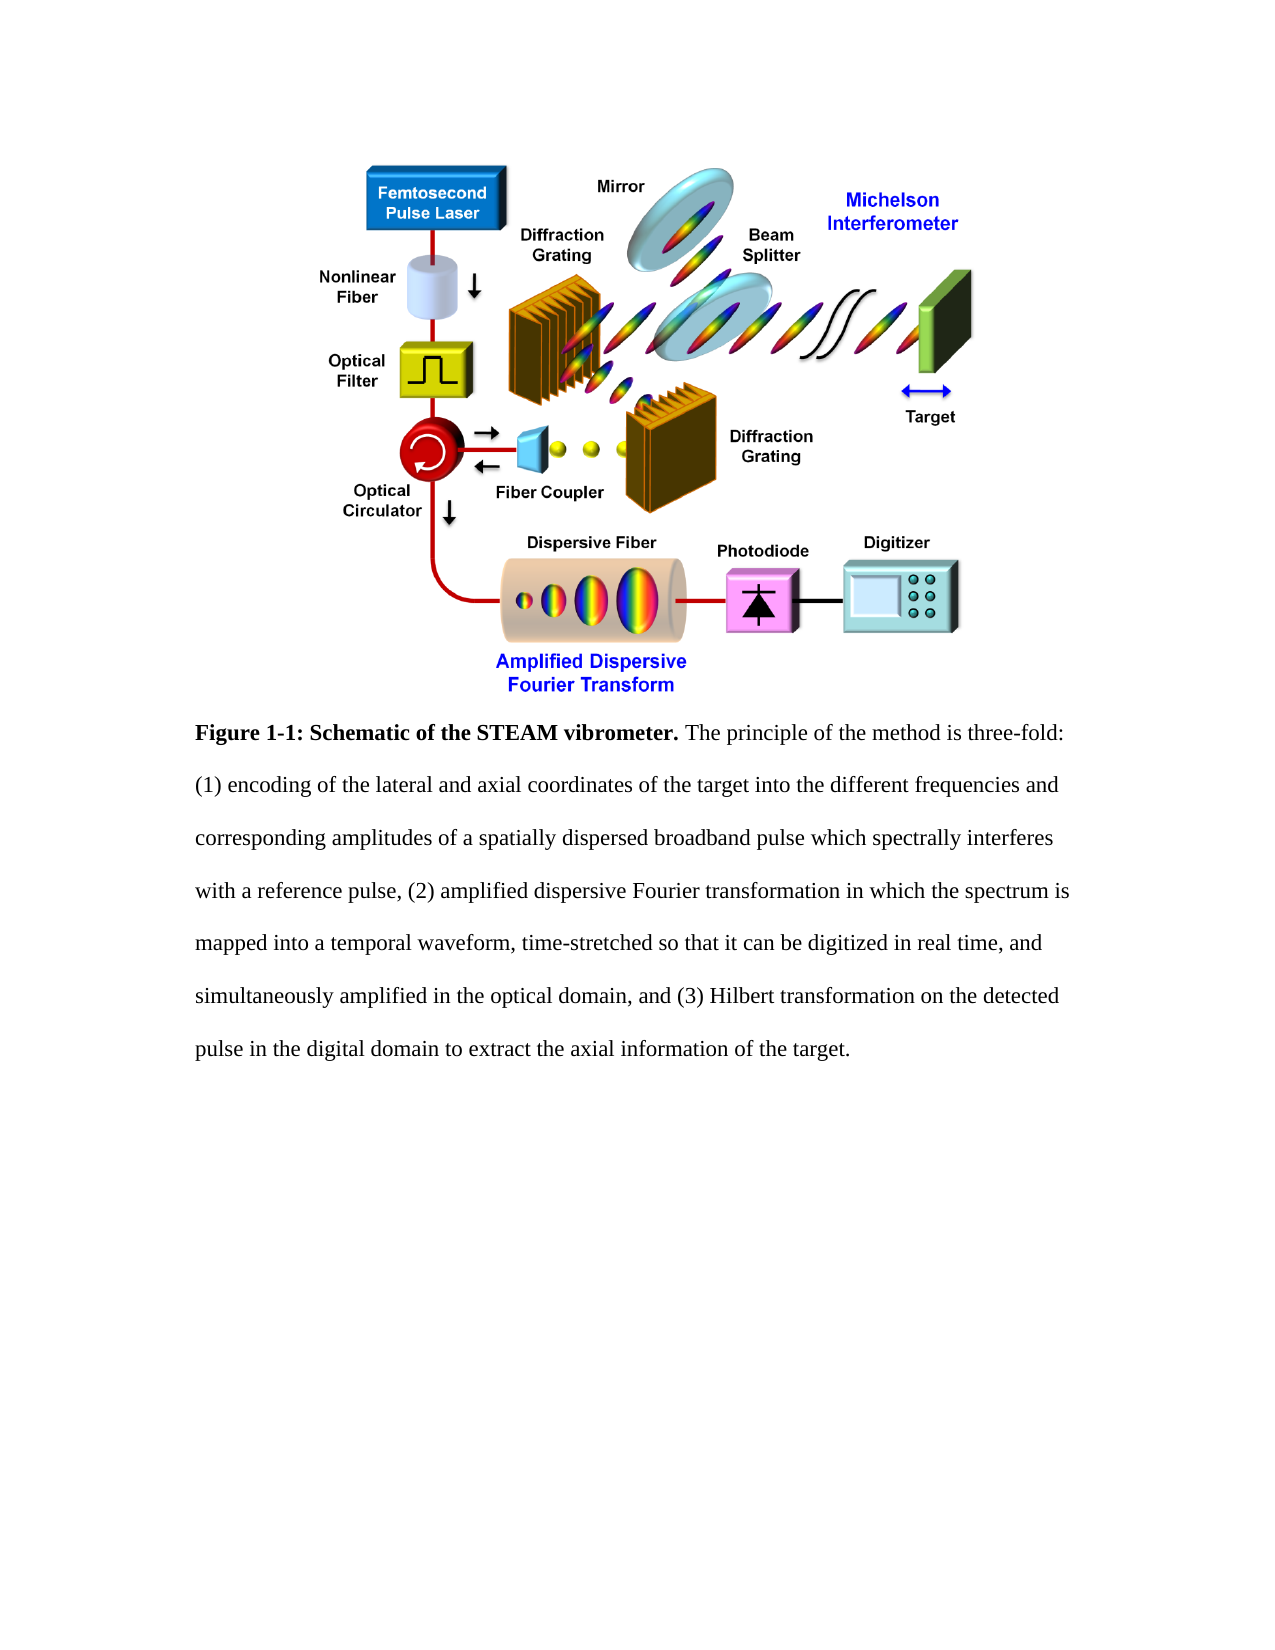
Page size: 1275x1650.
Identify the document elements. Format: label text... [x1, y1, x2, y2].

picture [299, 150, 976, 705]
text Figure 1-1: Schematic of the STEAM vibrometer. The principle of the method is three-fold: (1) encoding of the lateral and axial coordinates of the target into the different frequencies and corresponding amplitudes of a spatially dispersed broadband pulse which spectrally interferes with a reference pulse, (2) amplified dispersive Fourier transformation in which the spectrum is mapped into a temporal waveform, time-stretched so that it can be digitized in real time, and simultaneously amplified in the optical domain, and (3) Hilbert transformation on the detected pulse in the digital domain to extract the axial information of the target. [195, 718, 1080, 1061]
